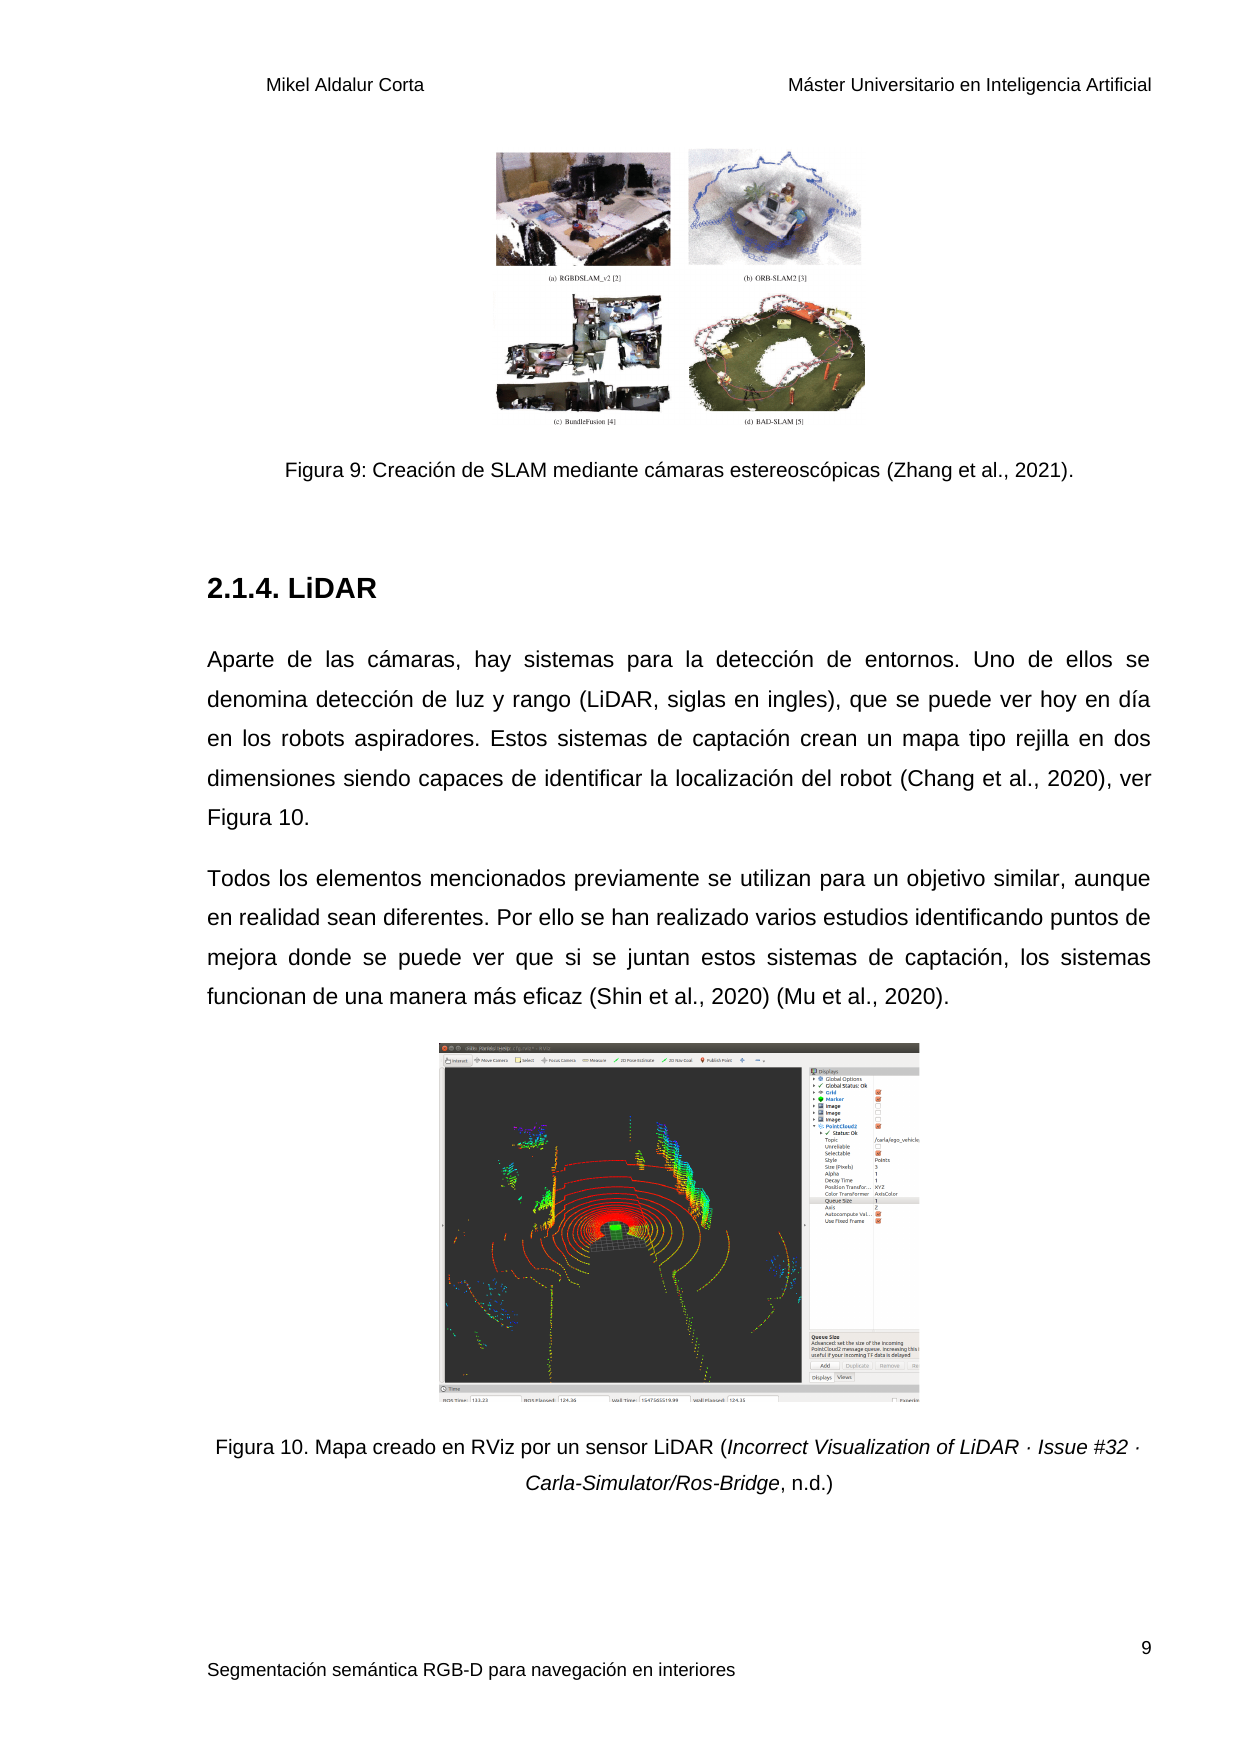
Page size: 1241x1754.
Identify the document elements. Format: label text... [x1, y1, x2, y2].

picture [439, 1043, 920, 1402]
text Figura 9: Creación de SLAM mediante cámaras estereoscópicas (Zhang et al., 2021). [207, 458, 1152, 482]
text Todos los elementos mencionados previamente se utilizan para un objetivo similar, aunque en realidad sean diferentes. Por ello se han realizado varios estudios identificando puntos de mejora donde se puede ver que si se juntan estos sistemas de captación, los sistemas funcionan de una manera más eficaz (Shin et al., 2020) (Mu et al., 2020). [207, 865, 1152, 1009]
subtitle 2.1.4. LiDAR [207, 571, 1152, 605]
picture [492, 147, 867, 425]
text Aparte de las cámaras, hay sistemas para la detección de entornos. Uno de ellos se denomina detección de luz y rango (LiDAR, siglas en ingles), que se puede ver hoy en día en los robots aspiradores. Estos sistemas de captación crean un mapa tipo rejilla en dos dimensiones siendo capaces de identificar la localización del robot (Chang et al., 2020), ver Figura 10. [207, 646, 1152, 831]
text Figura 10. Mapa creado en RViz por un sensor LiDAR (Incorrect Visualization of LiDAR · Issue #32 · Carla-Simulator/Ros-Bridge, n.d.) [207, 1435, 1152, 1495]
